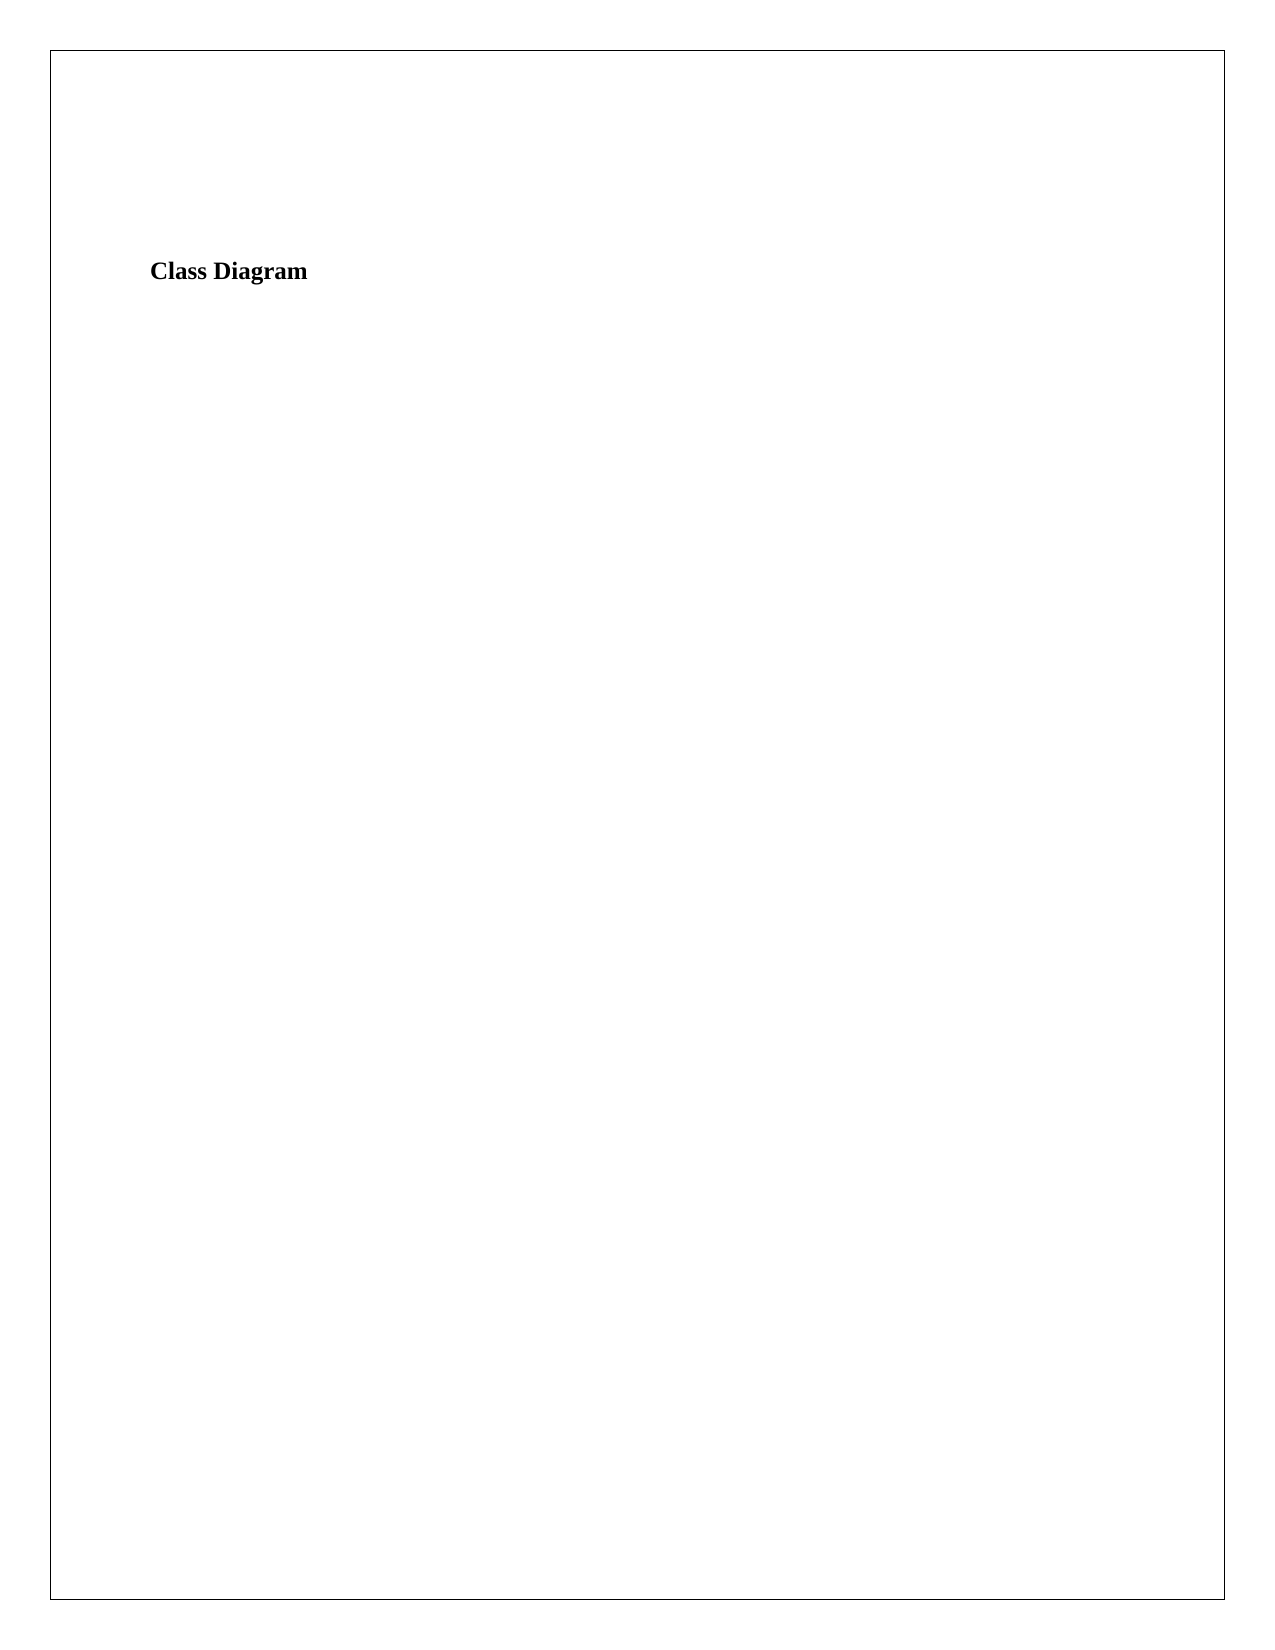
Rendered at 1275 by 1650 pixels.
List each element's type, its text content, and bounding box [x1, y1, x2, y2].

subtitle Class Diagram [150, 256, 1125, 285]
